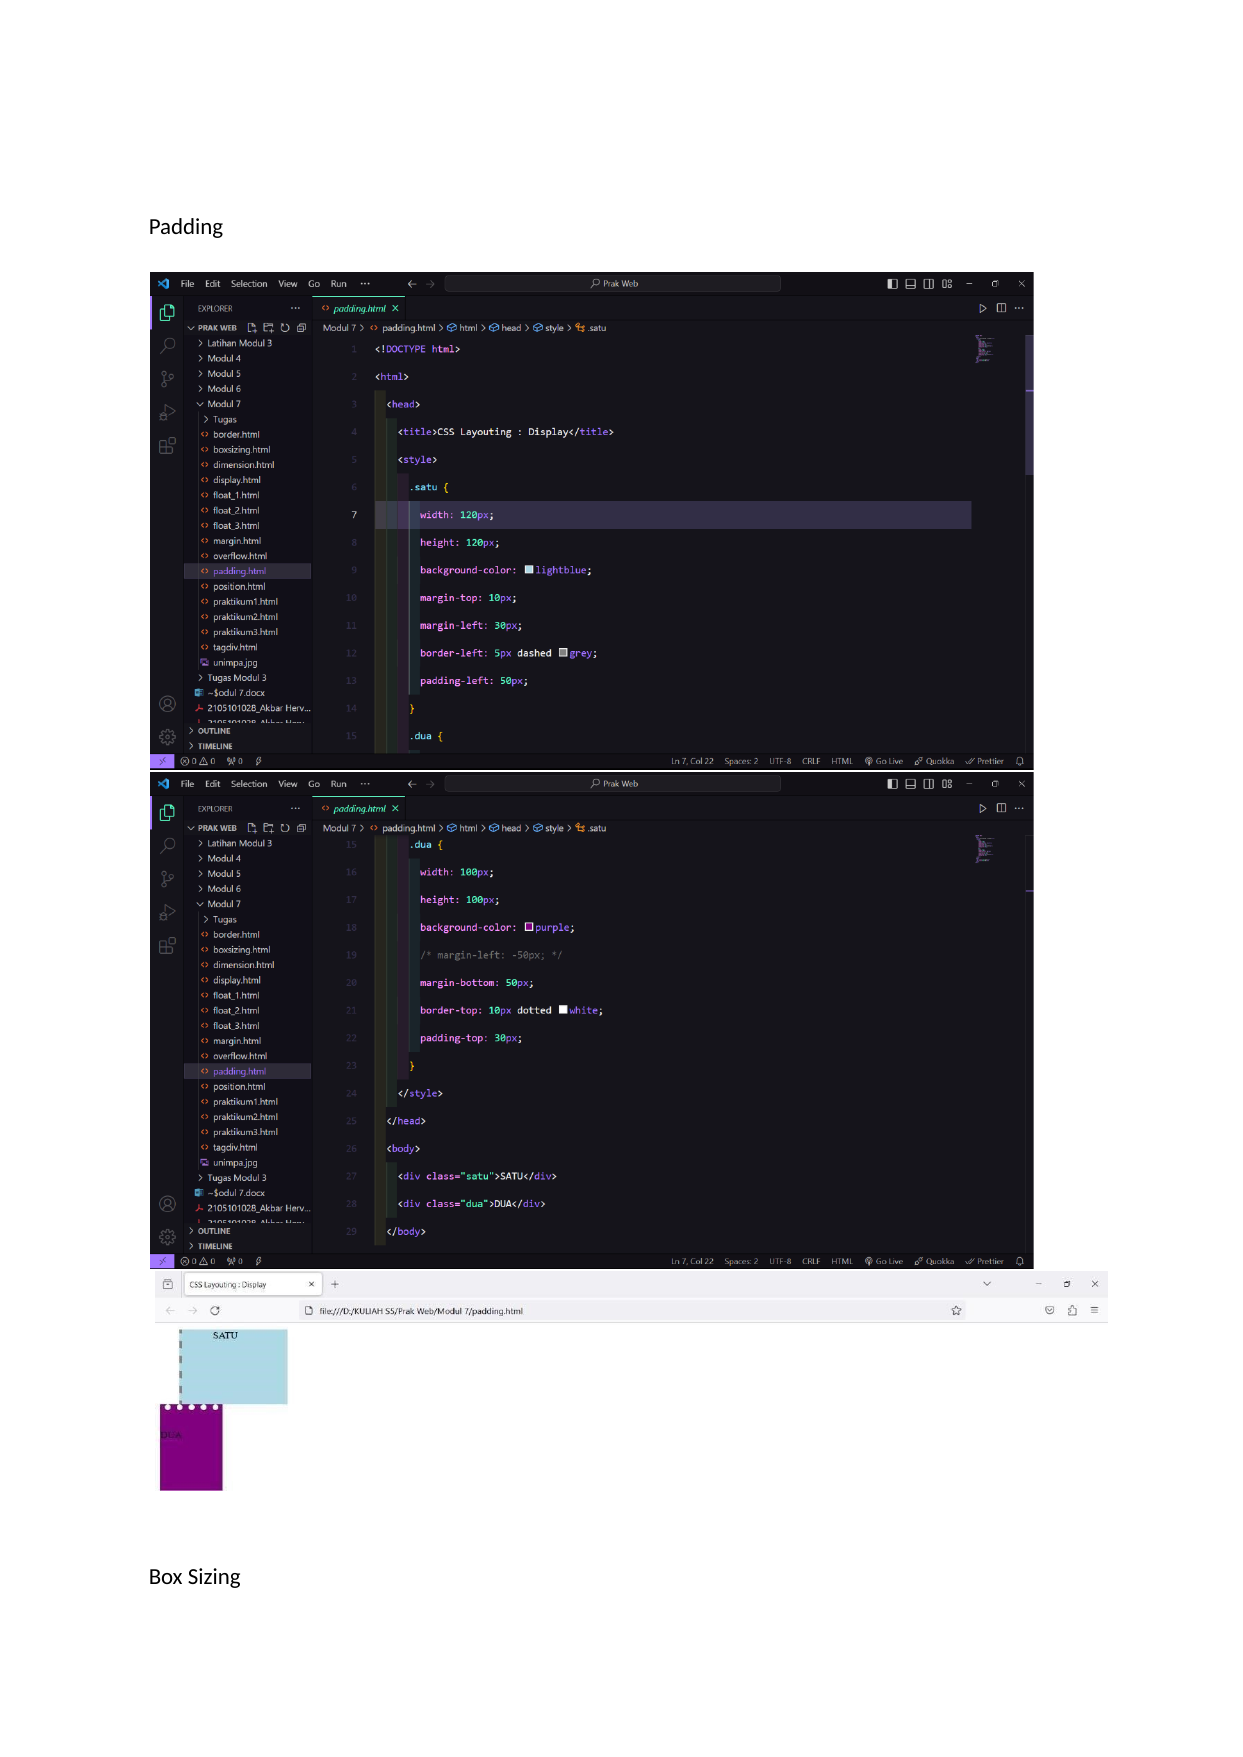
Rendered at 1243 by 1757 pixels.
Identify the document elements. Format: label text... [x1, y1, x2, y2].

text Padding [148, 212, 1121, 240]
picture [155, 1271, 1108, 1491]
text Box Sizing [148, 1562, 1121, 1590]
picture [150, 272, 1034, 1269]
